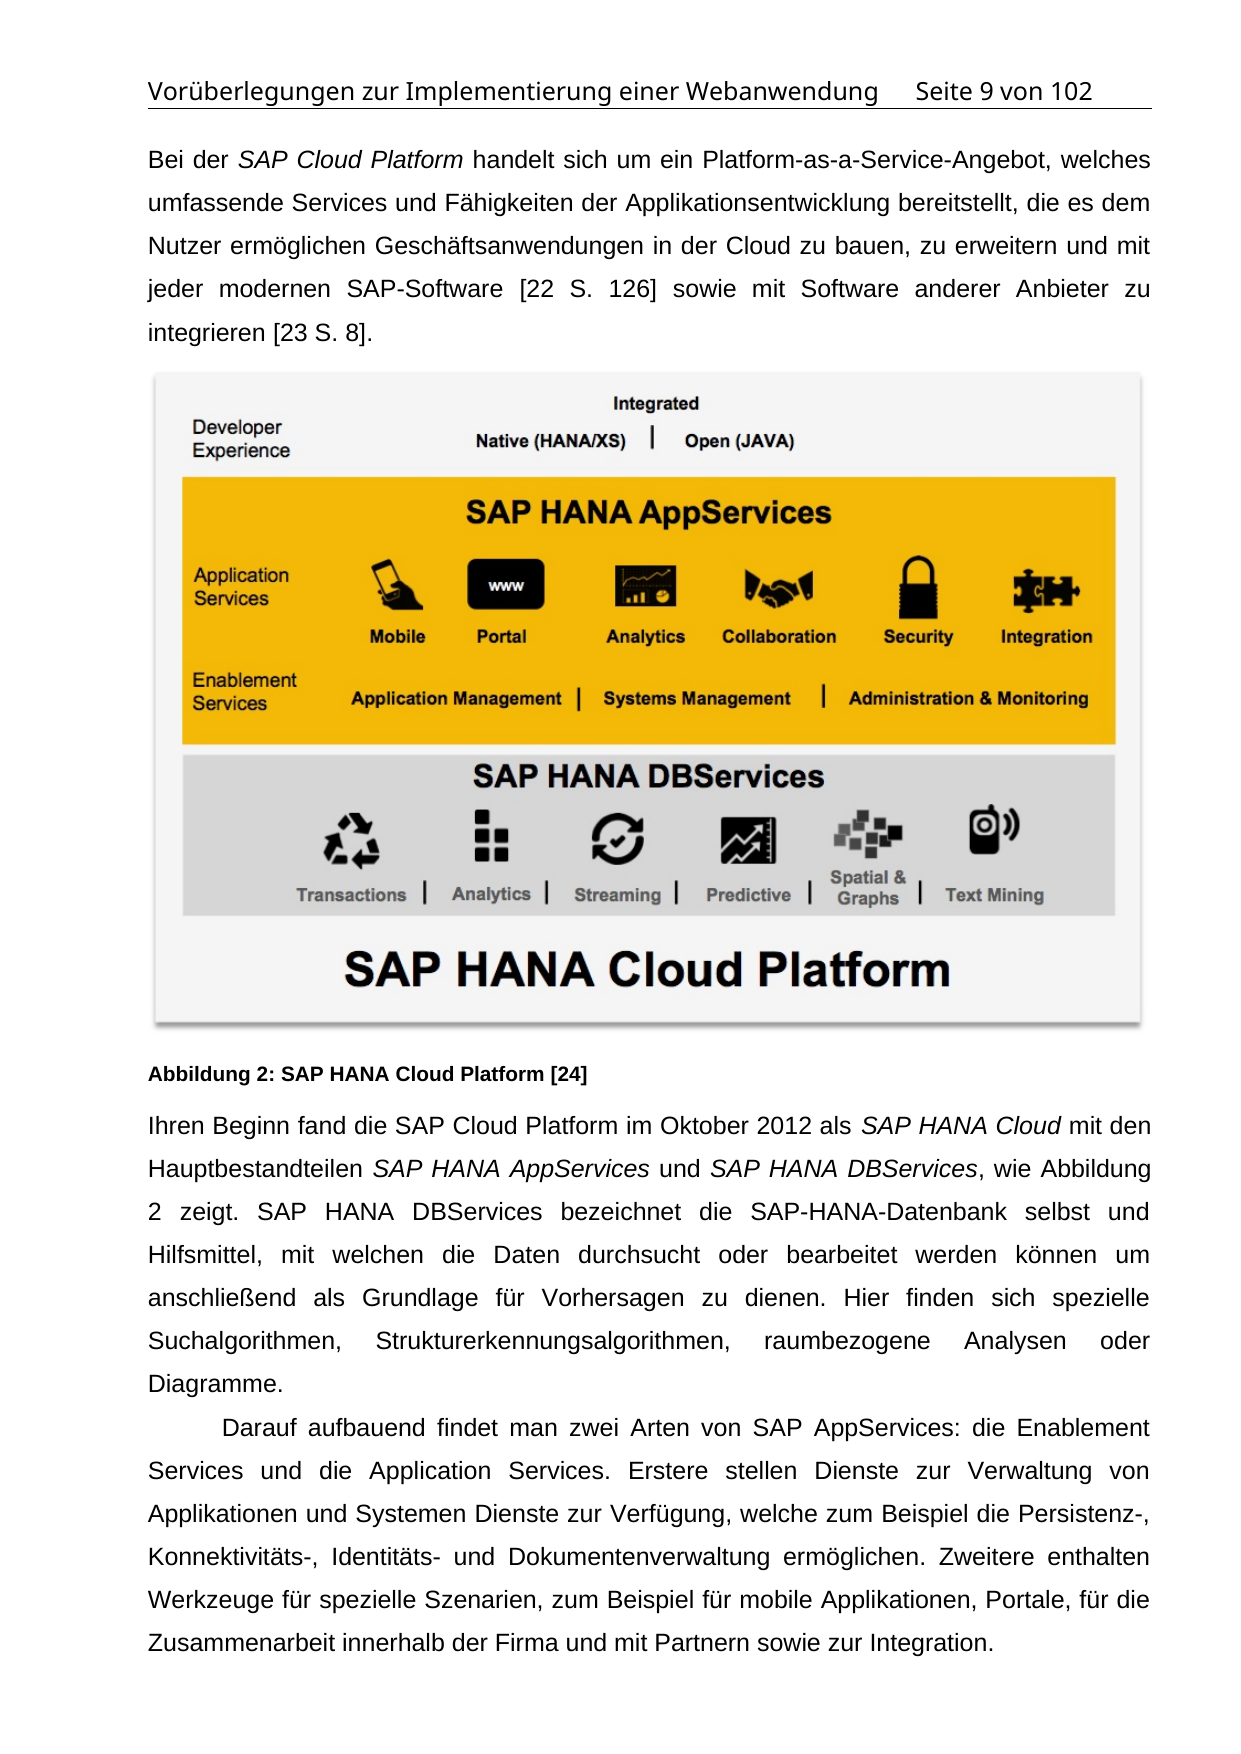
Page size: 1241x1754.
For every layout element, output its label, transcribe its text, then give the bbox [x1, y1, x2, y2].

picture [147, 360, 1152, 1035]
text Bei der SAP Cloud Platform handelt sich um ein Platform-as-a-Service-Angebot, welches umfassende Services und Fähigkeiten der Applikationsentwicklung bereitstellt, die es dem Nutzer ermöglichen Geschäftsanwendungen in der Cloud zu bauen, zu erweitern und mit jeder modernen SAP-Software sowie mit Software anderer Anbieter zu integrieren . [148, 145, 1152, 346]
text Abbildung 2: SAP HANA Cloud Platform [148, 1062, 1152, 1086]
text Ihren Beginn fand die SAP Cloud Platform im Oktober 2012 als SAP HANA Cloud mit den Hauptbestandteilen SAP HANA AppServices und SAP HANA DBServices, wie Abbildung 2 zeigt. SAP HANA DBServices bezeichnet die SAP-HANA-Datenbank selbst und Hilfsmittel, mit welchen die Daten durchsucht oder bearbeitet werden können um anschließend als Grundlage für Vorhersagen zu dienen. Hier finden sich spezielle Suchalgorithmen, Strukturerkennungsalgorithmen, raumbezogene Analysen oder Diagramme. [148, 1111, 1152, 1398]
text Darauf aufbauend findet man zwei Arten von SAP AppServices: die Enablement Services und die Application Services. Erstere stellen Dienste zur Verwaltung von Applikationen und Systemen Dienste zur Verfügung, welche zum Beispiel die Persistenz-, Konnektivitäts-, Identitäts- und Dokumentenverwaltung ermöglichen. Zweitere enthalten Werkzeuge für spezielle Szenarien, zum Beispiel für mobile Applikationen, Portale, für die Zusammenarbeit innerhalb der Firma und mit Partnern sowie zur Integration. [148, 1412, 1152, 1657]
